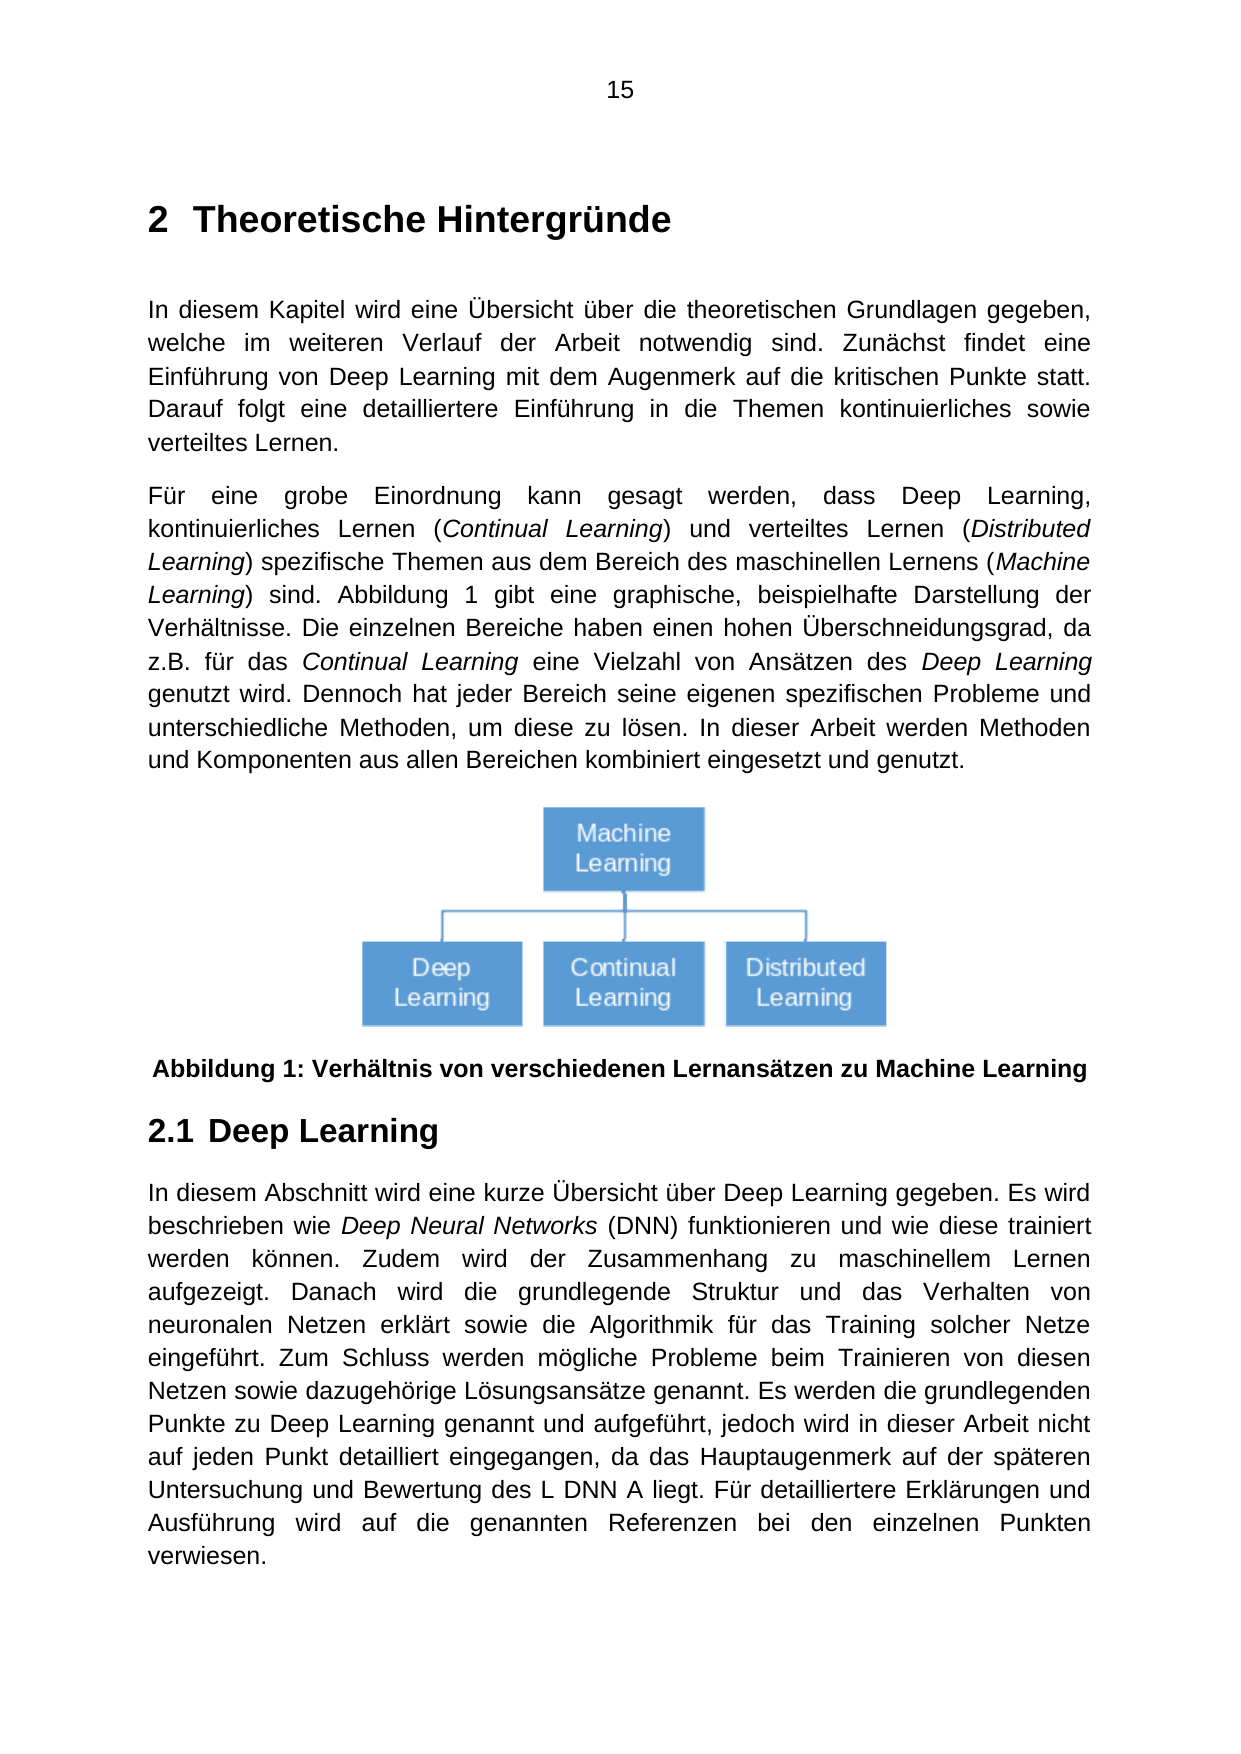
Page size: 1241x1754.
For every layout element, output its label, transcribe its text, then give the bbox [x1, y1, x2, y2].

subtitle Deep Learning [148, 1112, 1092, 1150]
text In diesem Abschnitt wird eine kurze Übersicht über Deep Learning gegeben. Es wird beschrieben wie Deep Neural Networks (DNN) funktionieren und wie diese trainiert werden können. Zudem wird der Zusammenhang zu maschinellem Lernen aufgezeigt. Danach wird die grundlegende Struktur und das Verhalten von neuronalen Netzen erklärt sowie die Algorithmik für das Training solcher Netze eingeführt. Zum Schluss werden mögliche Probleme beim Trainieren von diesen Netzen sowie dazugehörige Lösungsansätze genannt. Es werden die grundlegenden Punkte zu Deep Learning genannt und aufgeführt, jedoch wird in dieser Arbeit nicht auf jeden Punkt detailliert eingegangen, da das Hauptaugenmerk auf der späteren Untersuchung und Bewertung des L DNN A liegt. Für detailliertere Erklärungen und Ausführung wird auf die genannten Referenzen bei den einzelnen Punkten verwiesen. [148, 1178, 1092, 1570]
subtitle Theoretische Hintergründe [148, 198, 1092, 241]
text Für eine grobe Einordnung kann gesagt werden, dass Deep Learning, kontinuierliches Lernen (Continual Learning) und verteiltes Lernen (Distributed Learning) spezifische Themen aus dem Bereich des maschinellen Lernens (Machine Learning) sind. Abbildung 1 gibt eine graphische, beispielhafte Darstellung der Verhältnisse. Die einzelnen Bereiche haben einen hohen Überschneidungsgrad, da z.B. für das Continual Learning eine Vielzahl von Ansätzen des Deep Learning genutzt wird. Dennoch hat jeder Bereich seine eigenen spezifischen Probleme und unterschiedliche Methoden, um diese zu lösen. In dieser Arbeit werden Methoden und Komponenten aus allen Bereichen kombiniert eingesetzt und genutzt. [148, 481, 1092, 774]
text Abbildung 1: Verhältnis von verschiedenen Lernansätzen zu Machine Learning [148, 1053, 1092, 1082]
text In diesem Kapitel wird eine Übersicht über die theoretischen Grundlagen gegeben, welche im weiteren Verlauf der Arbeit notwendig sind. Zunächst findet eine Einführung von Deep Learning mit dem Augenmerk auf die kritischen Punkte statt. Darauf folgt eine detailliertere Einführung in die Themen kontinuierliches sowie verteiltes Lernen. [148, 295, 1092, 456]
